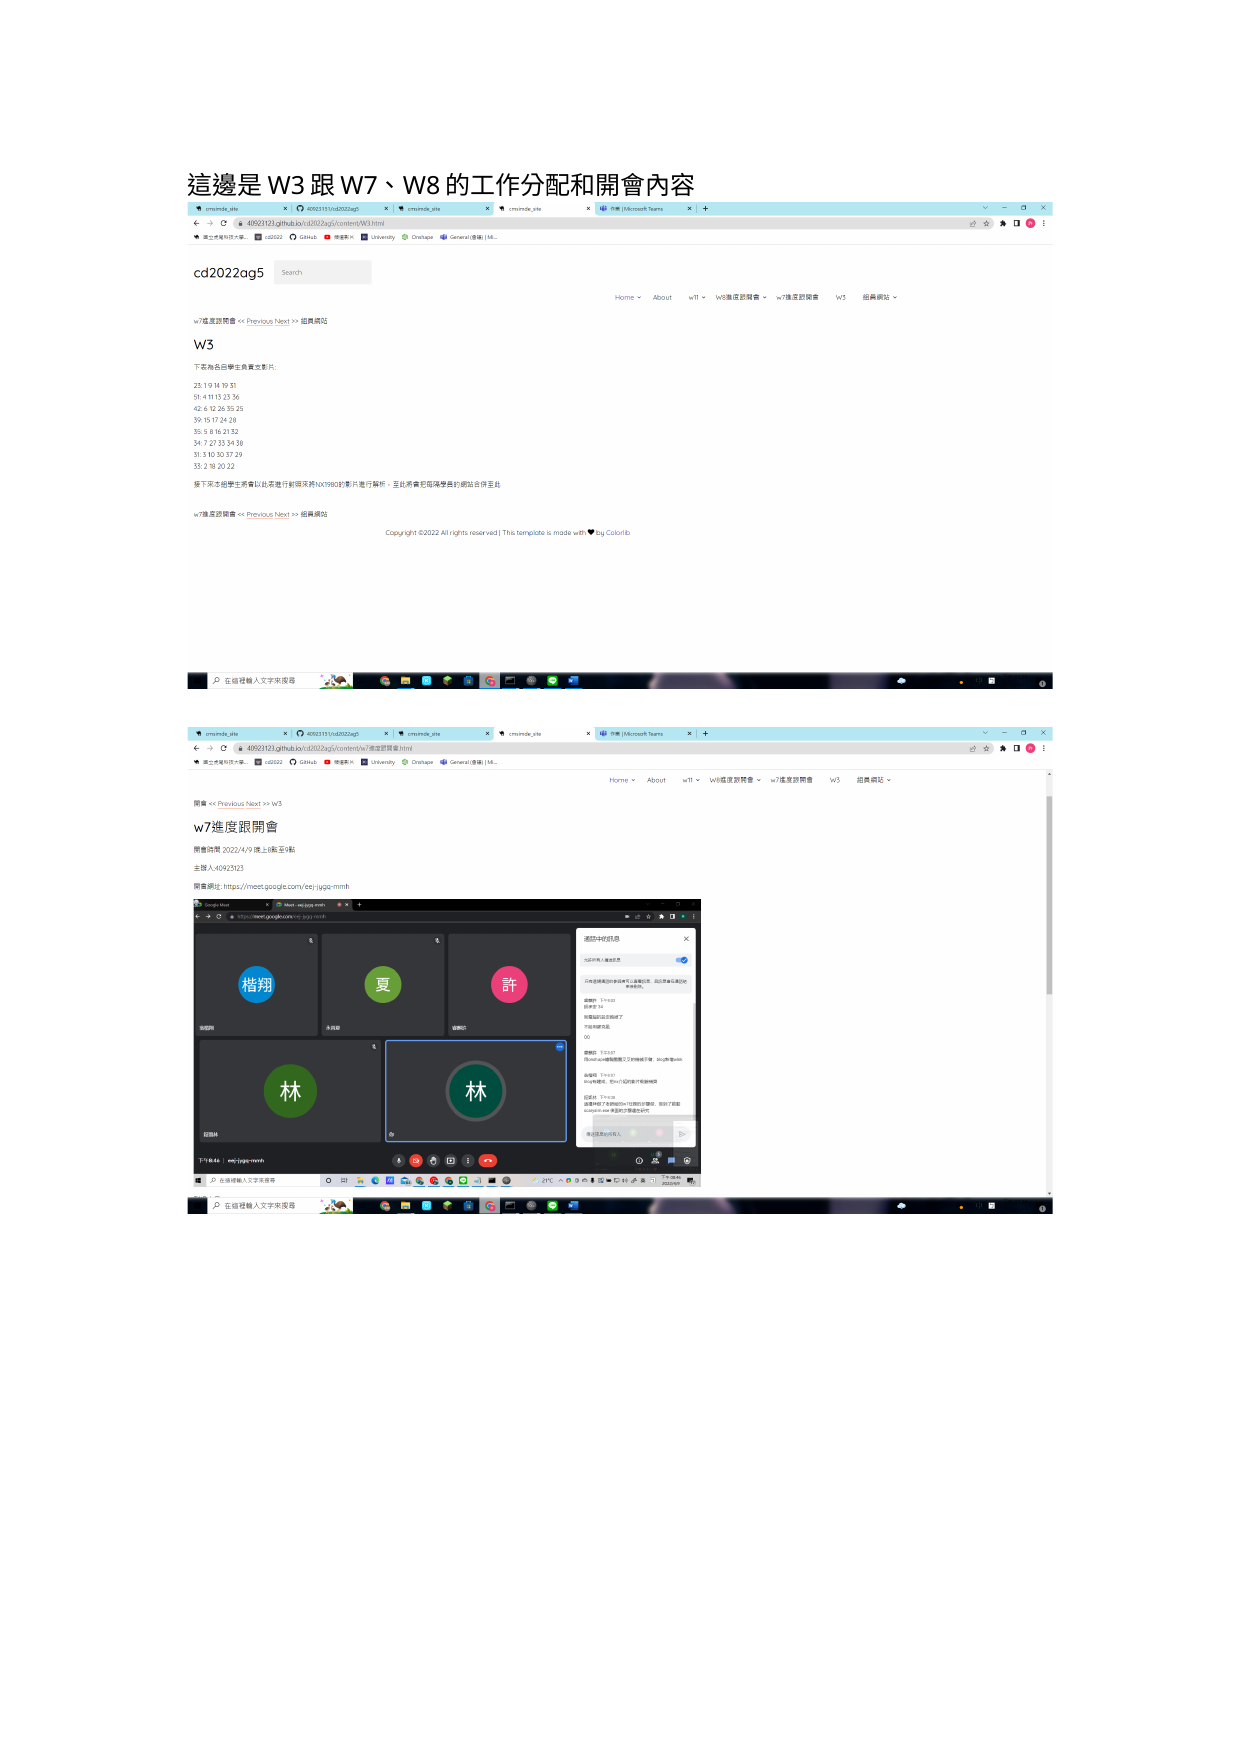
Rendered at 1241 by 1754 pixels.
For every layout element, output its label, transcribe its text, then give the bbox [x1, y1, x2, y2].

picture [187, 727, 1053, 1214]
picture [187, 202, 1053, 689]
text 這邊是W3跟W7、W8的工作分配和開會內容 [187, 164, 1053, 202]
